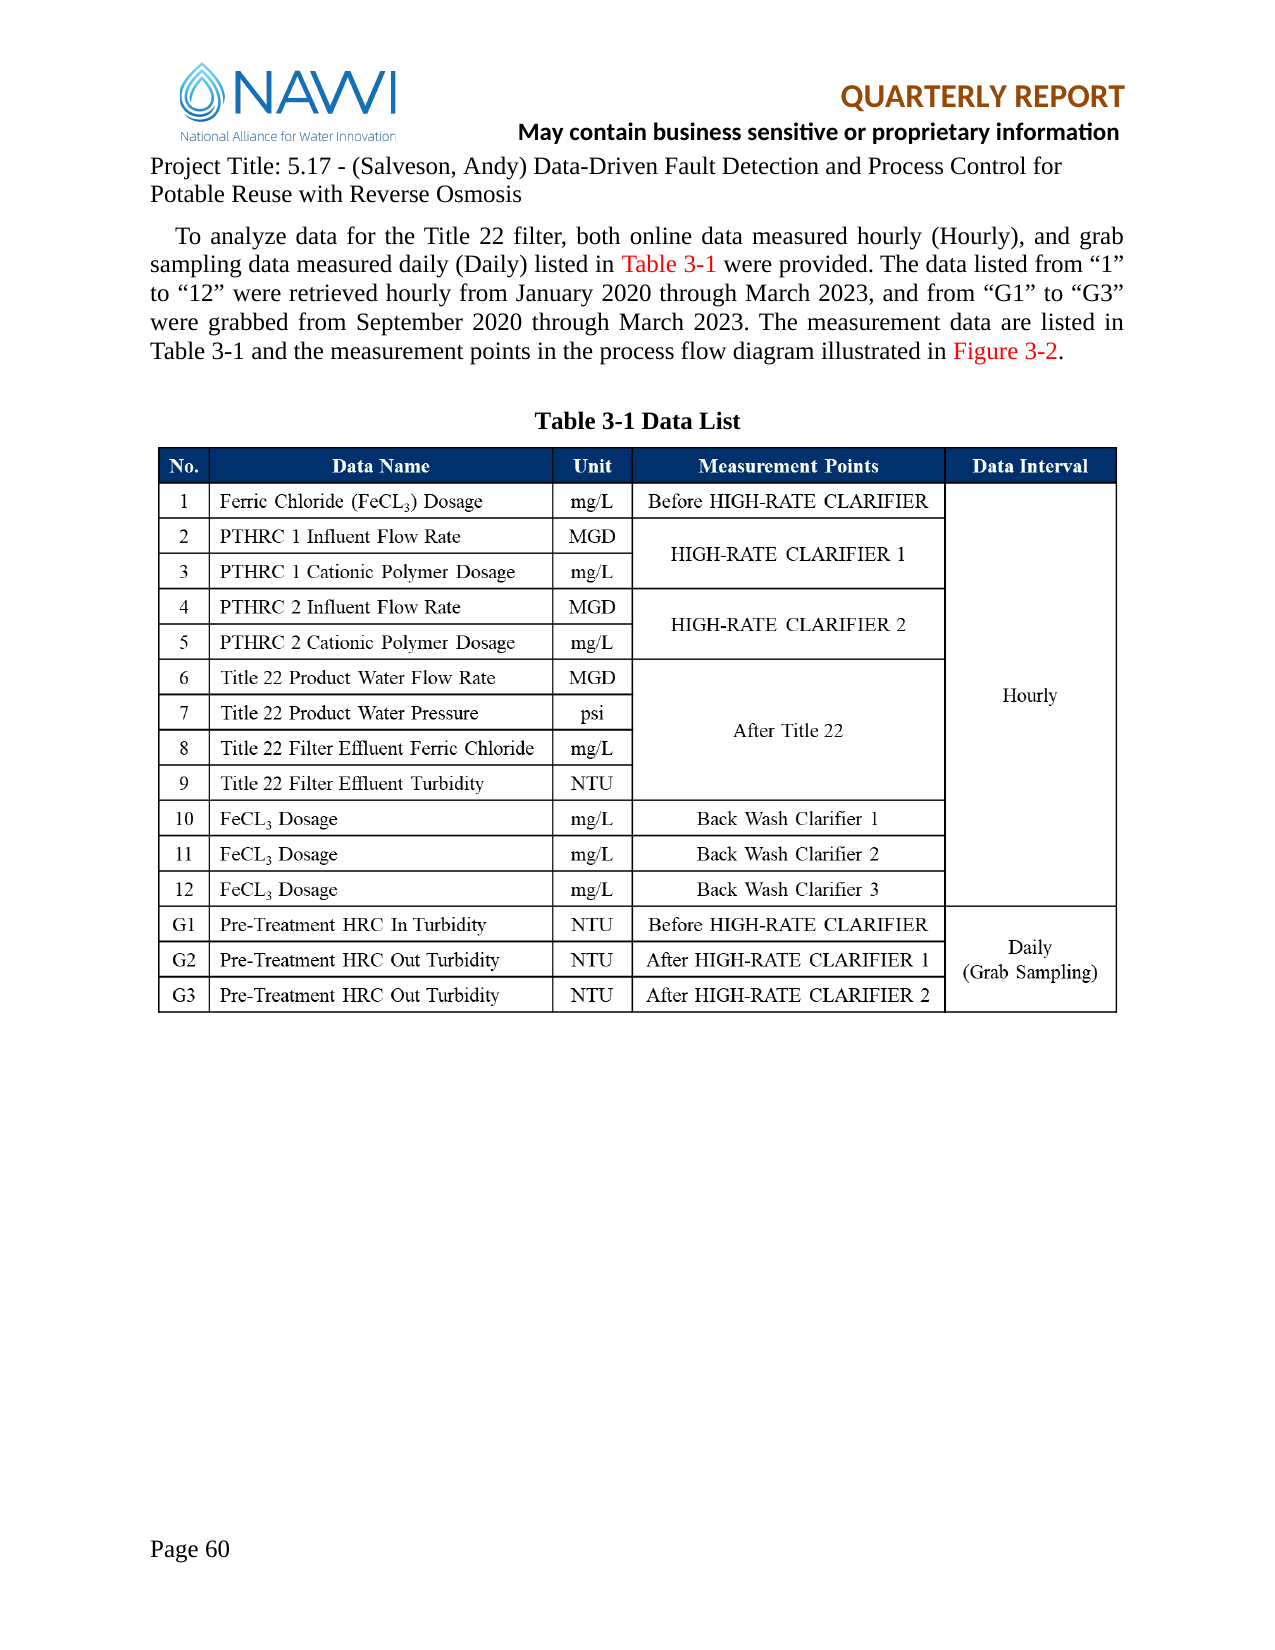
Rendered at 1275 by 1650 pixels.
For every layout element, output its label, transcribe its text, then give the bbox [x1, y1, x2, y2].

text Table 3-1 Data List [150, 406, 1125, 434]
text To analyze data for the Title 22 filter, both online data measured hourly (Hourly), and grab sampling data measured daily (Daily) listed in Table 3-1 were provided. The data listed from “1” to “12” were retrieved hourly from January 2020 through March 2023, and from “G1” to “G3” were grabbed from September 2020 through March 2023. The measurement data are listed in Table 3-1 and the measurement points in the process flow diagram illustrated in Figure 3-2. [150, 221, 1125, 364]
picture [157, 447, 1118, 1019]
